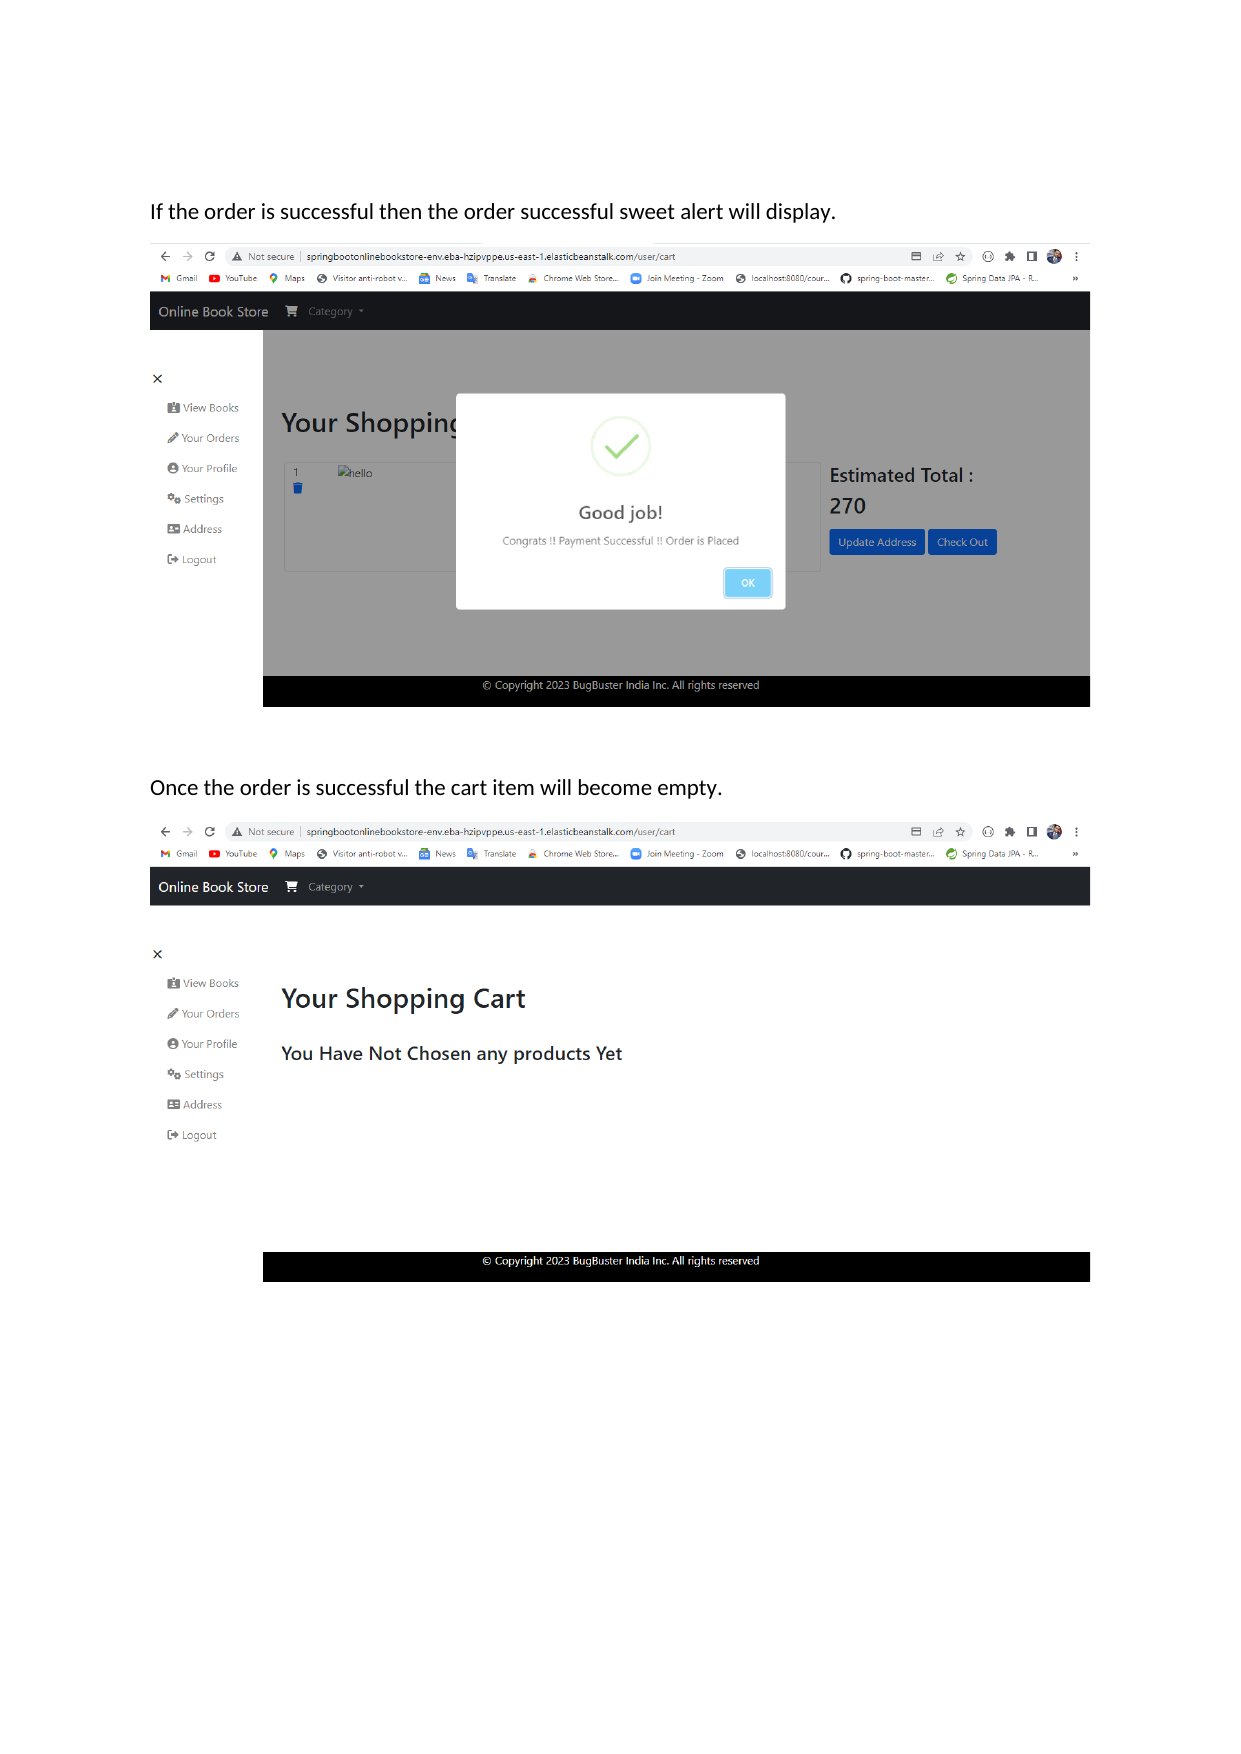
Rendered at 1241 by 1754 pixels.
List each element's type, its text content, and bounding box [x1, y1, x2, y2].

picture [150, 243, 1091, 707]
picture [150, 819, 1091, 1282]
text If the order is successful then the order successful sweet alert will display. [150, 197, 1090, 225]
text Once the order is successful the cart item will become empty. [150, 773, 1090, 801]
